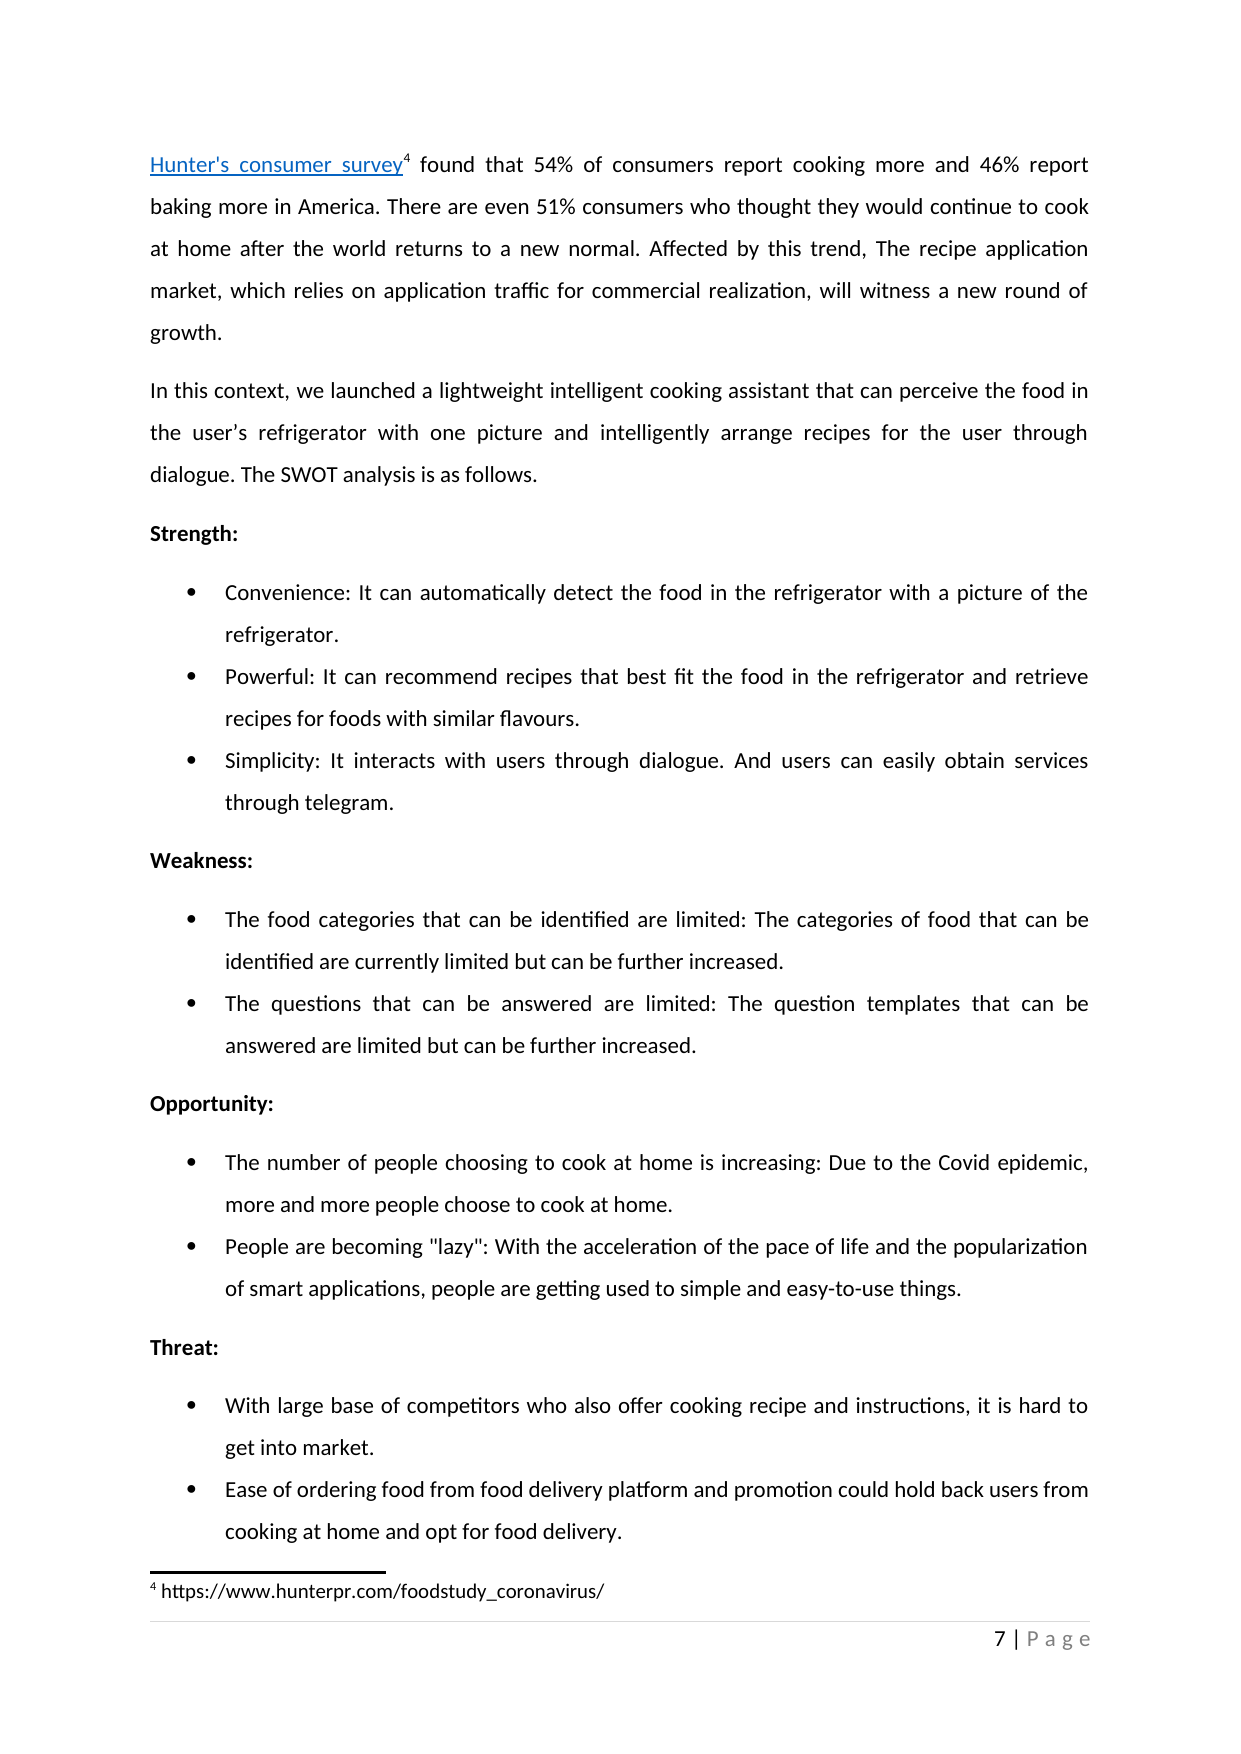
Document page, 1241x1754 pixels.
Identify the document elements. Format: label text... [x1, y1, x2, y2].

list With large base of competitors who also offer cooking recipe and instructions, it is hard to get into market. [187, 1391, 1090, 1461]
list The number of people choosing to cook at home is increasing: Due to the Covid epidemic, more and more people choose to cook at home. [187, 1148, 1090, 1218]
list People are becoming "lazy": With the acceleration of the pace of life and the popularization of smart applications, people are getting used to simple and easy-to-use things. [187, 1232, 1090, 1302]
text Opportunity: [150, 1089, 1090, 1118]
text Hunter's consumer survey found that 54% of consumers report cooking more and 46% report baking more in America. There are even 51% consumers who thought they would continue to cook at home after the world returns to a new normal. Affected by this trend, The recipe application market, which relies on application traffic for commercial realization, will witness a new round of growth. [150, 150, 1090, 346]
list Ease of ordering food from food delivery platform and promotion could hold back users from cooking at home and opt for food delivery. [187, 1475, 1090, 1545]
text Weakness: [150, 846, 1090, 874]
list Simplicity: It interacts with users through dialogue. And users can easily obtain services through telegram. [187, 746, 1090, 816]
text In this context, we launched a lightweight intelligent cooking assistant that can perceive the food in the user’s refrigerator with one picture and intelligently arrange recipes for the user through dialogue. The SWOT analysis is as follows. [150, 377, 1090, 488]
list The food categories that can be identified are limited: The categories of food that can be identified are currently limited but can be further increased. [187, 905, 1090, 975]
list Powerful: It can recommend recipes that best fit the food in the refrigerator and retrieve recipes for foods with similar flavours. [187, 662, 1090, 732]
text Threat: [150, 1333, 1090, 1361]
text Strength: [150, 519, 1090, 547]
list The questions that can be answered are limited: The question templates that can be answered are limited but can be further increased. [187, 989, 1090, 1059]
list Convenience: It can automatically detect the food in the refrigerator with a picture of the refrigerator. [187, 578, 1090, 648]
